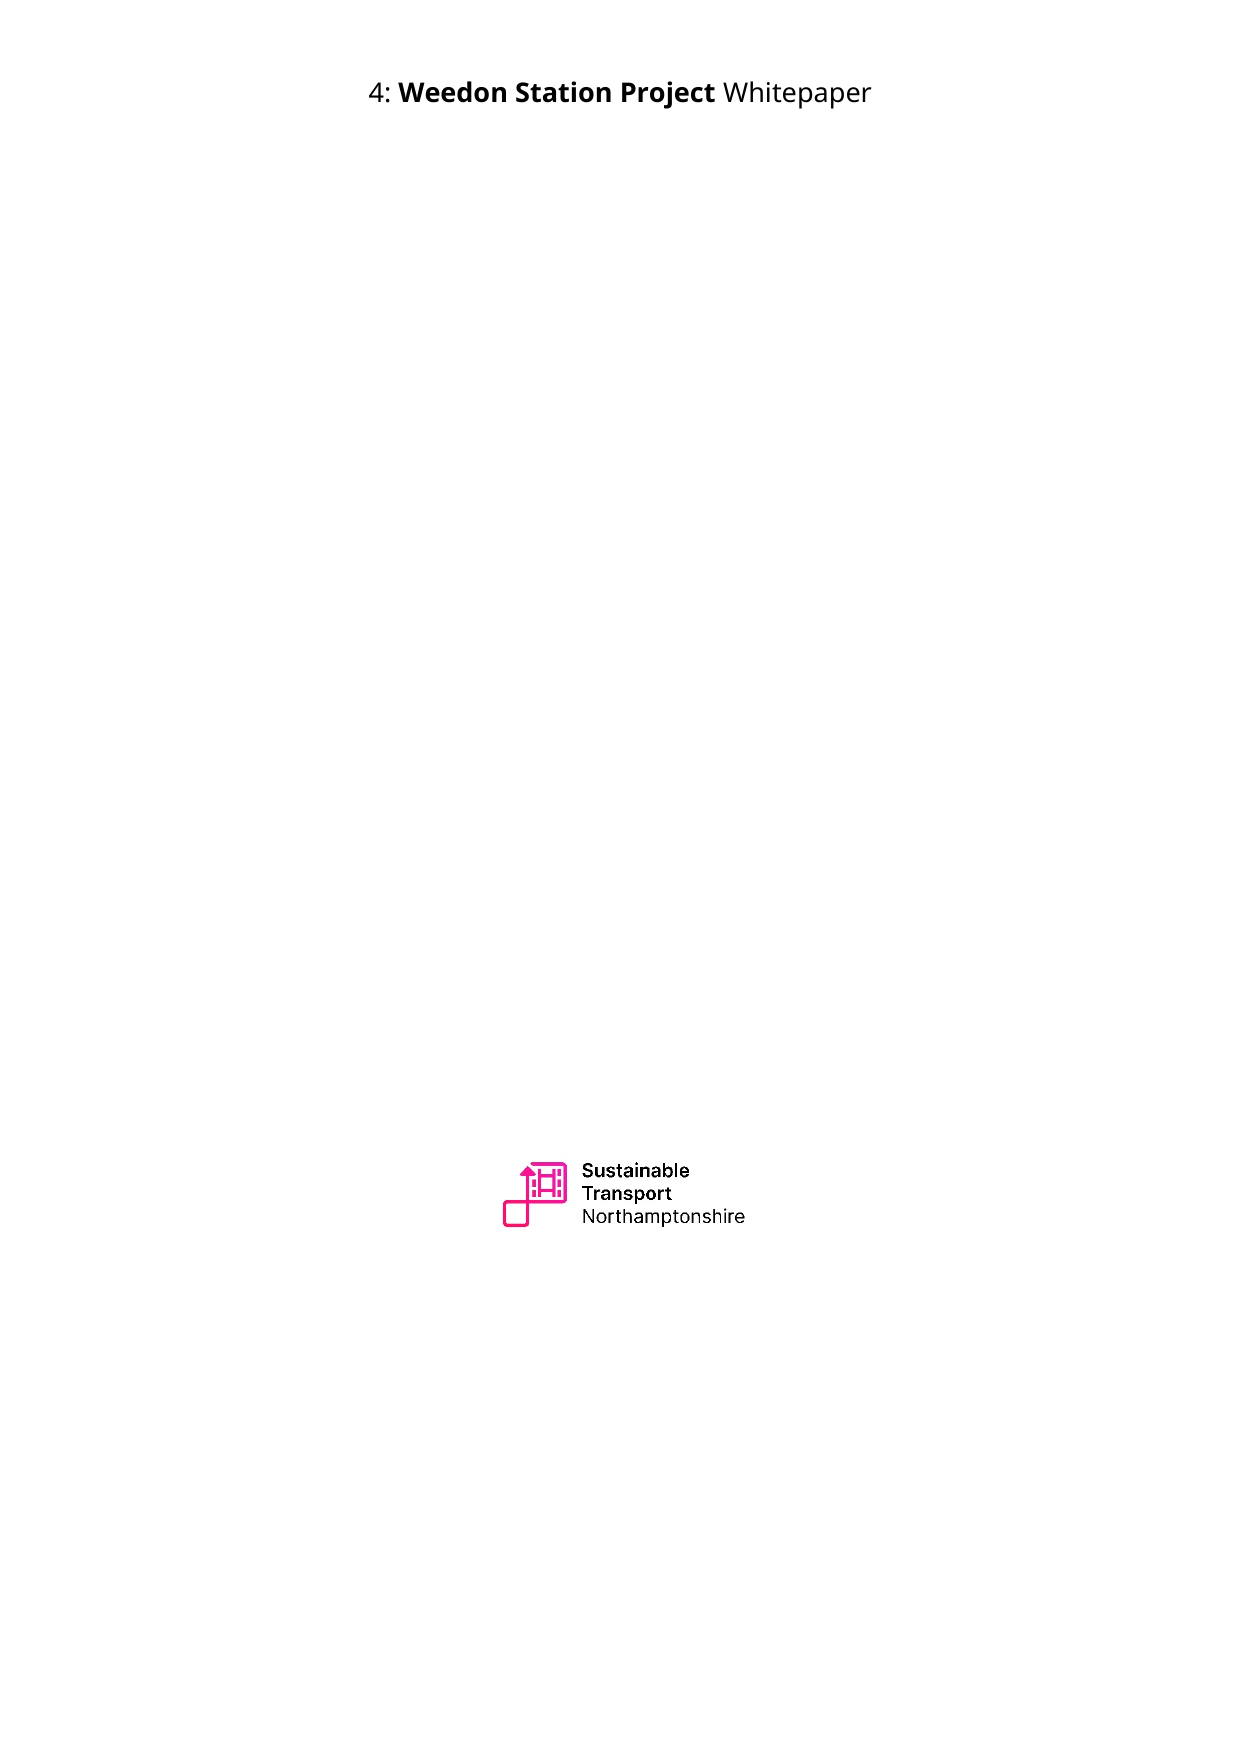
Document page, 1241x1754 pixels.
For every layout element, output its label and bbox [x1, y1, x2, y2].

picture [428, 1124, 812, 1264]
